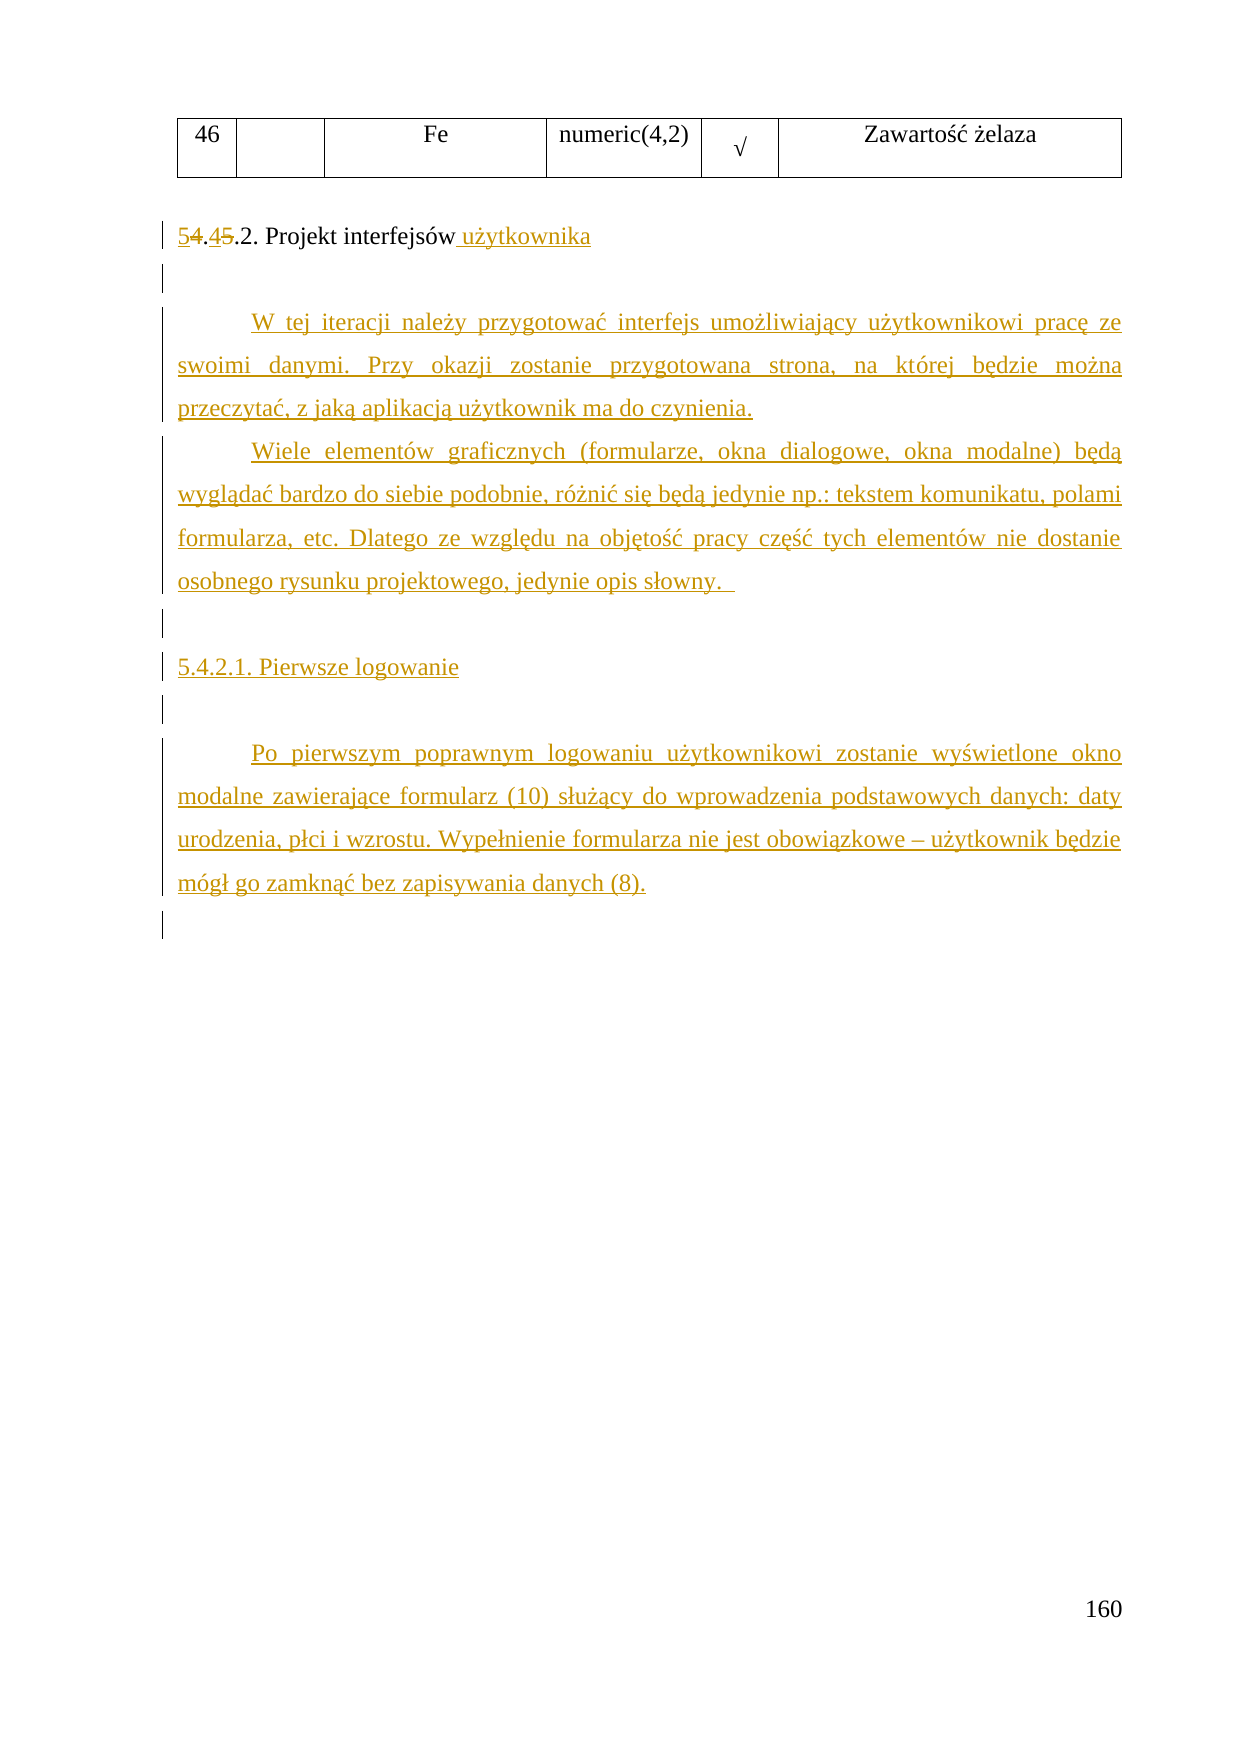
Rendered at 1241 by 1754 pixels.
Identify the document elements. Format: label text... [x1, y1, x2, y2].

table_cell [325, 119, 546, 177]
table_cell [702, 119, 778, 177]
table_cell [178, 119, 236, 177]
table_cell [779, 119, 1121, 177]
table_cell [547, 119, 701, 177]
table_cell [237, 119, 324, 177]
subtitle ..2. Projekt interfejsów [177, 221, 1122, 249]
